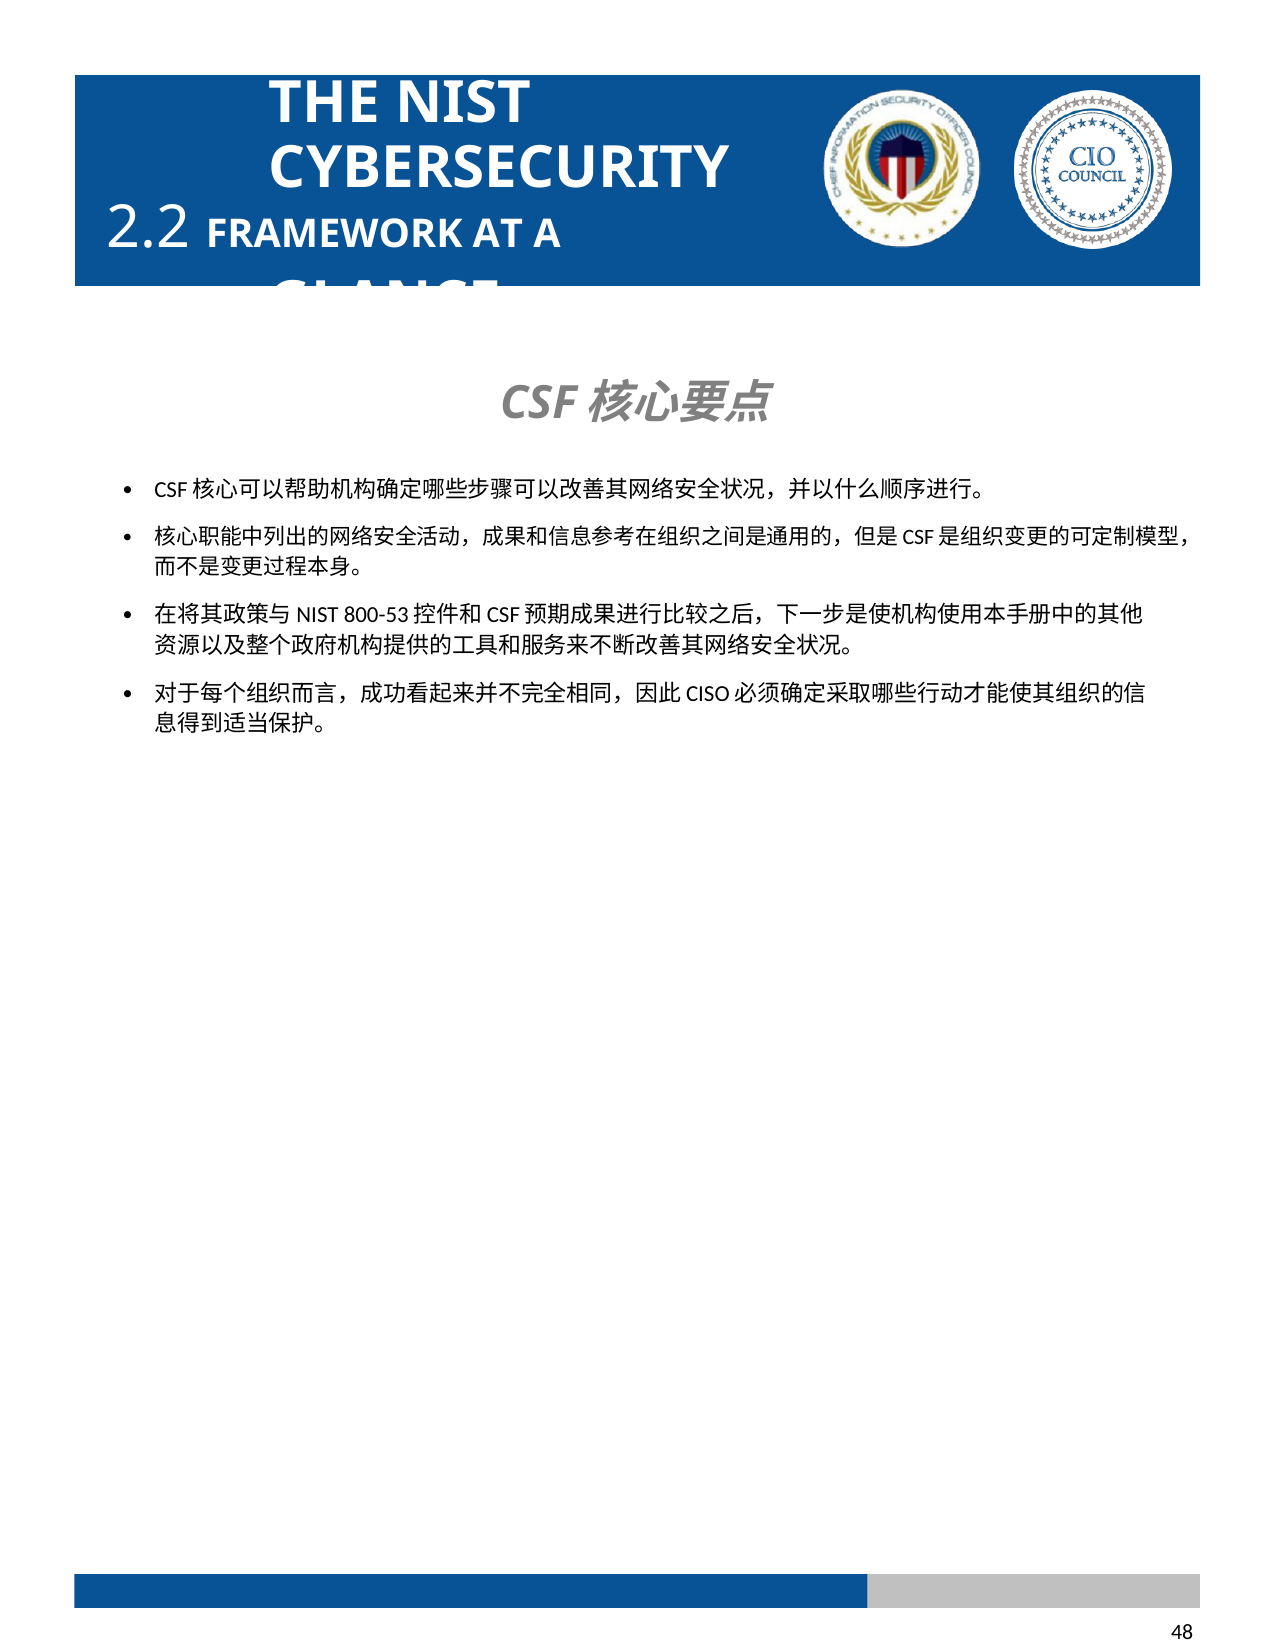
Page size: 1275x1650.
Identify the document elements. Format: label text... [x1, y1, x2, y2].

text CYBERSECURITY [269, 140, 1194, 199]
picture [1194, 75, 1200, 286]
list 核心职能中列出的网络安全活动，成果和信息参考在组织之间是通用的，但是CSF是组织变更的可定制模型，而不是变更过程本身。 [124, 521, 1181, 580]
list CSF 核心可以帮助机构确定哪些步骤可以改善其网络安全状况，并以什么顺序进行。 [124, 473, 1146, 503]
list 在将其政策与NIST 800-53控件和CSF预期成果进行比较之后，下一步是使机构使用本手册中的其他资源以及整个政府机构提供的工具和服务来不断改善其网络安全状况。 [124, 598, 1164, 660]
list 对于每个组织而言，成功看起来并不完全相同，因此CISO必须确定采取哪些行动才能使其组织的信息得到适当保护。 [124, 678, 1169, 738]
picture [75, 75, 269, 286]
text CSF核心要点 [106, 366, 1162, 432]
text THE NIST [269, 60, 1194, 140]
text 2.2 FRAMEWORK AT A [106, 199, 1194, 260]
text GLANCE [269, 260, 1194, 338]
text 48 [1171, 1618, 1194, 1644]
